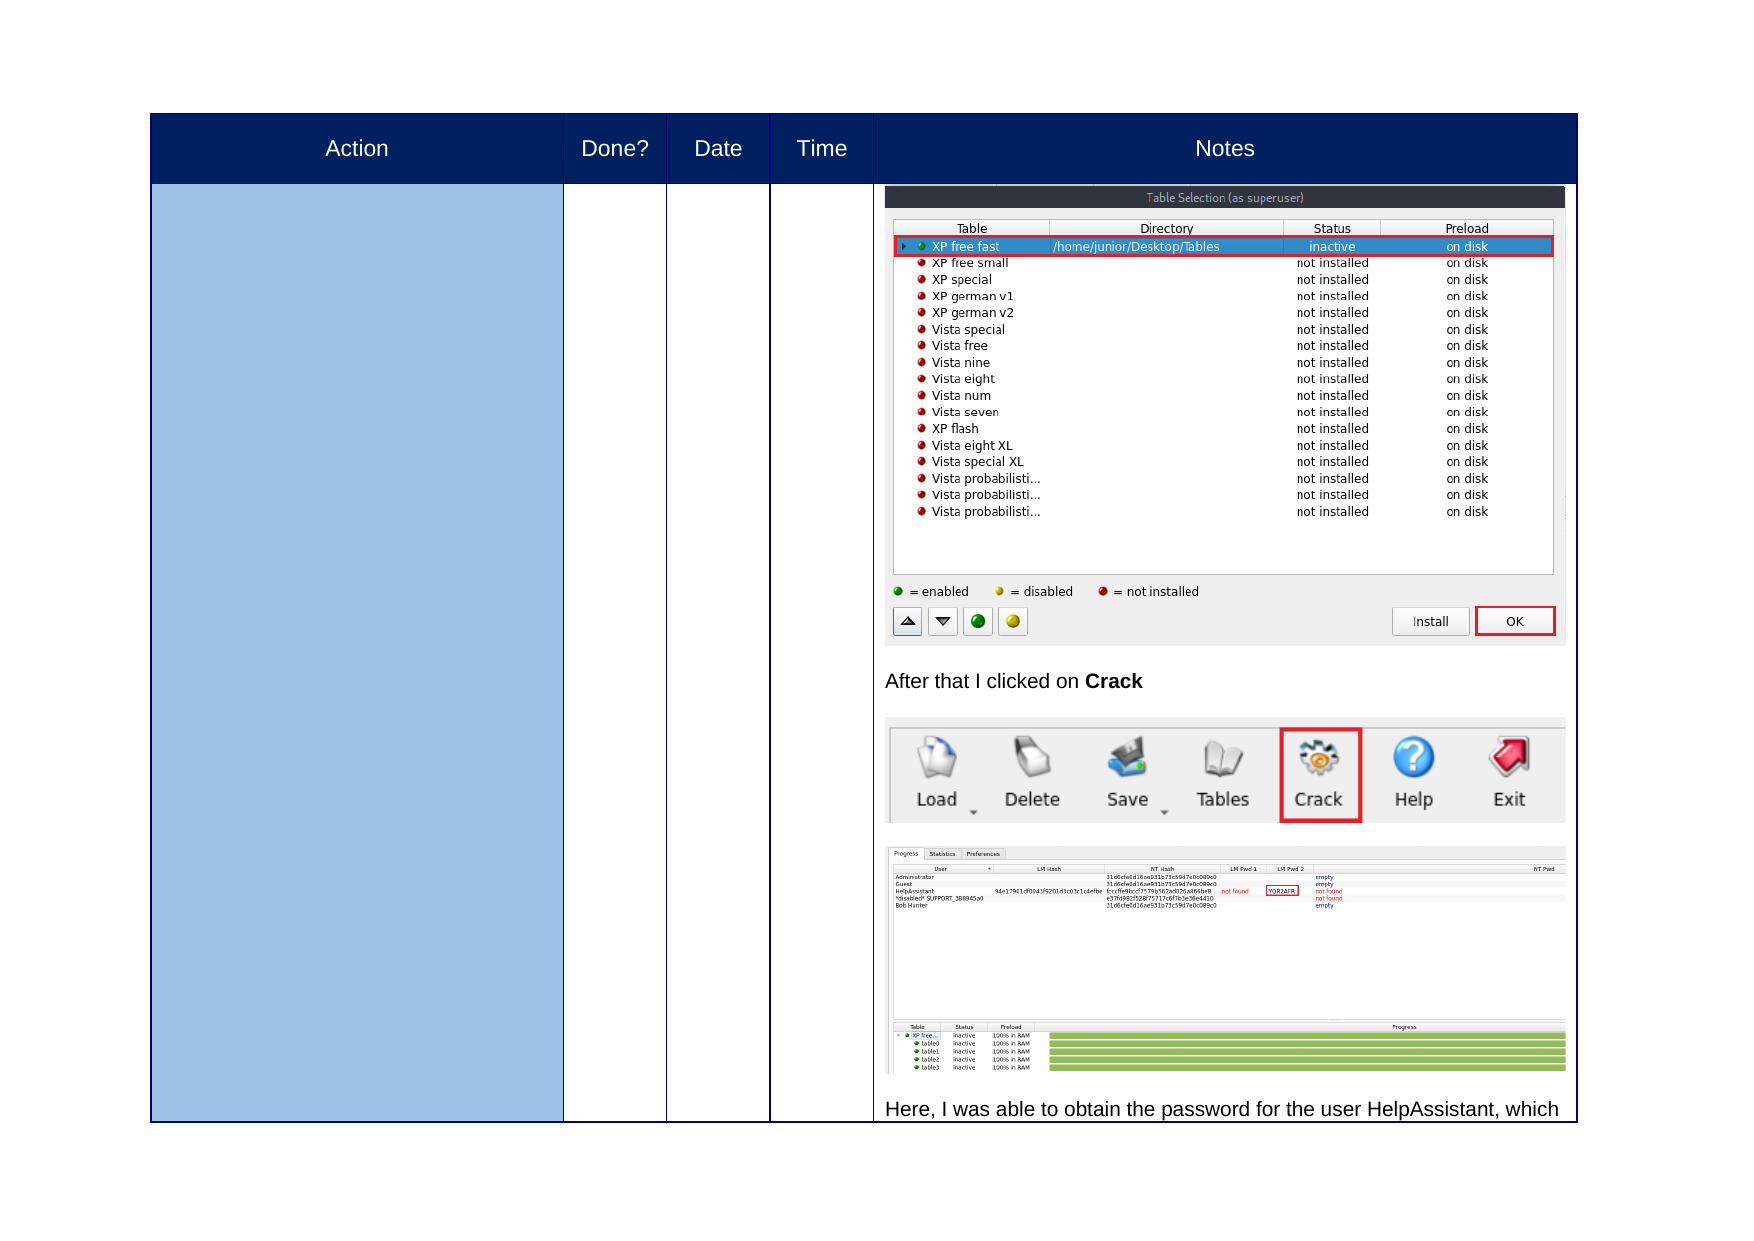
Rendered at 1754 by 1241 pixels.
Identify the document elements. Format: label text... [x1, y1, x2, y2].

table_cell [667, 184, 769, 1121]
table_cell [564, 184, 666, 1121]
table_header Action [152, 114, 563, 183]
picture [884, 846, 1566, 1074]
table_header Time [771, 114, 873, 183]
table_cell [152, 184, 563, 1121]
table_cell [771, 184, 873, 1121]
table_header Done? [564, 114, 666, 183]
picture [884, 184, 1566, 646]
table_header Notes [874, 114, 1576, 183]
picture [884, 717, 1566, 823]
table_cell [874, 184, 1576, 1121]
table_header Date [667, 114, 769, 183]
